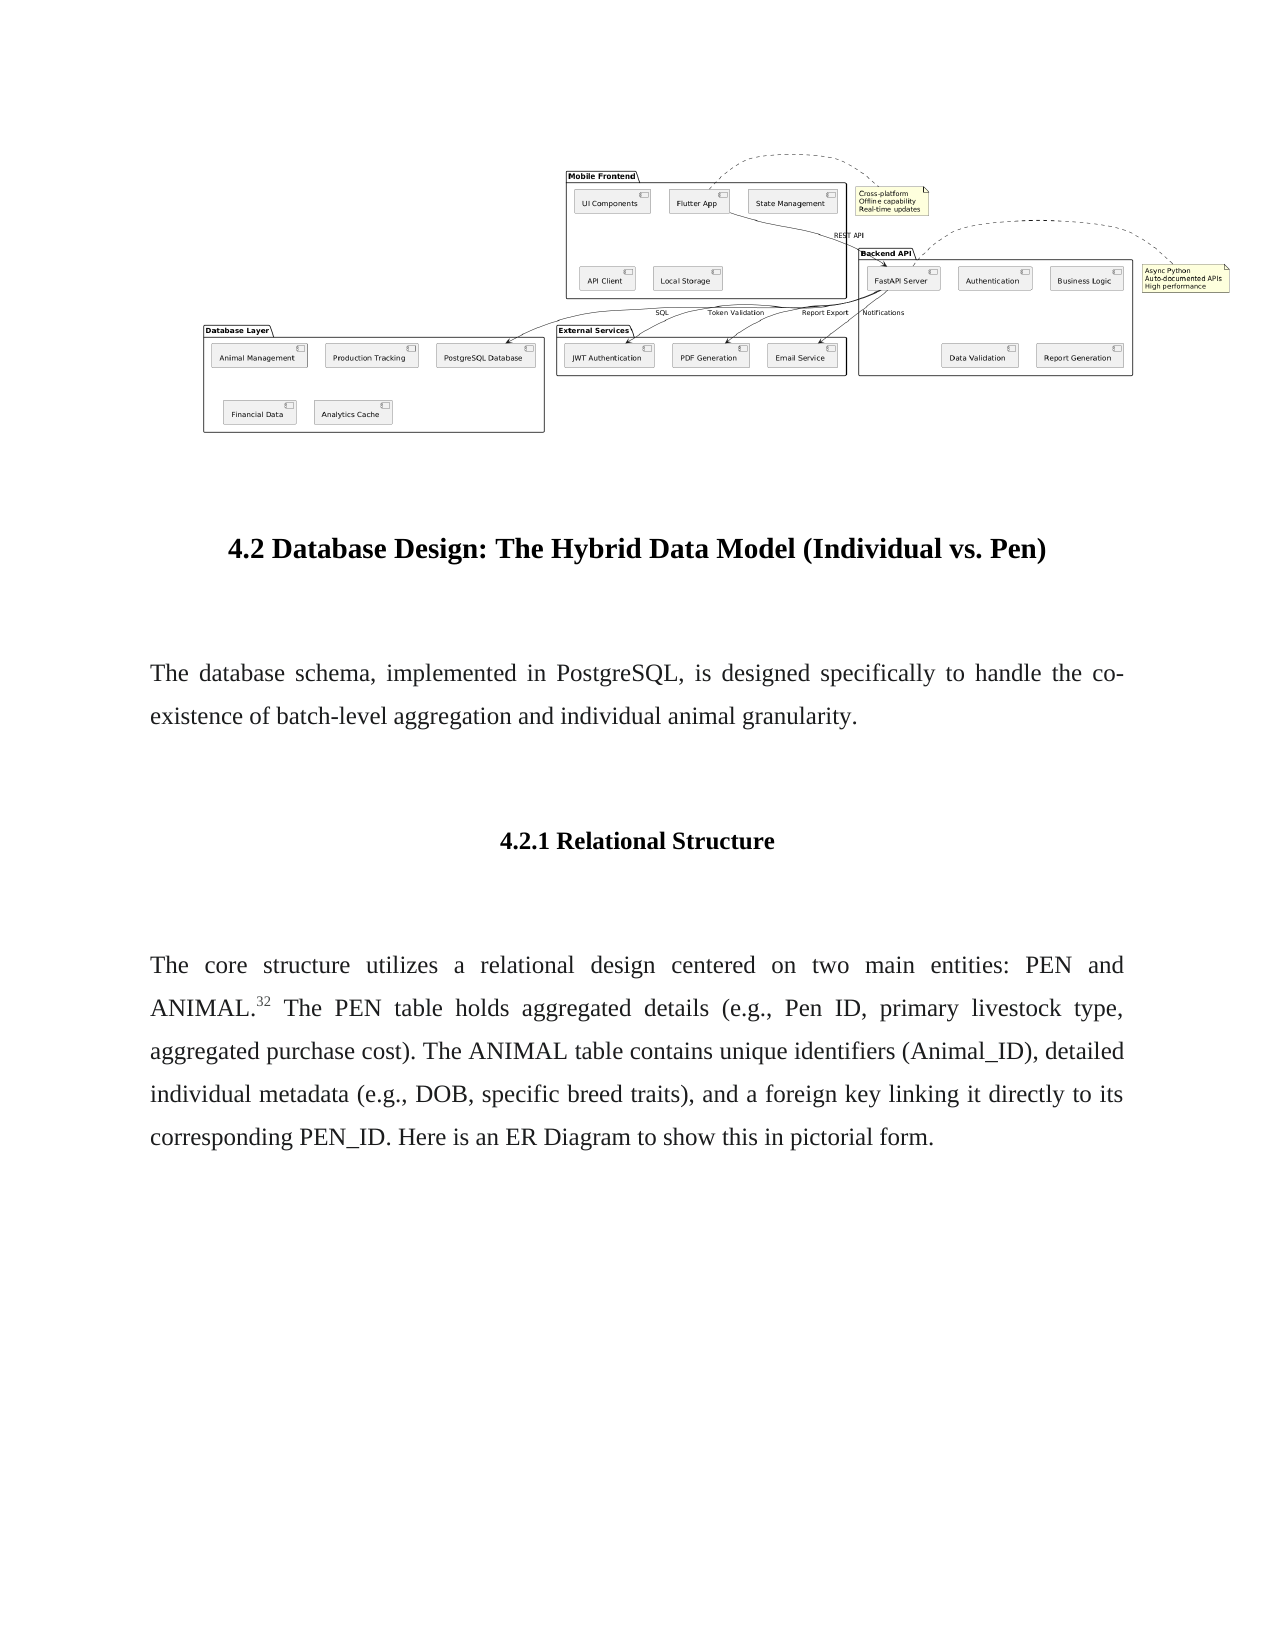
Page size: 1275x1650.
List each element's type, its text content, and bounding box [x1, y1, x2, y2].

subtitle 4.2 Database Design: The Hybrid Data Model (Individual vs. Pen) [150, 532, 1125, 565]
subtitle 4.2.1 Relational Structure [150, 826, 1125, 855]
text The database schema, implemented in PostgreSQL, is designed specifically to handle the co-existence of batch-level aggregation and individual animal granularity. [150, 658, 1125, 730]
text The core structure utilizes a relational design centered on two main entities: PEN and ANIMAL.32 The PEN table holds aggregated details (e.g., Pen ID, primary livestock type, aggregated purchase cost). The ANIMAL table contains unique identifiers (Animal_ID), detailed individual metadata (e.g., DOB, specific breed traits), and a foreign key linking it directly to its corresponding PEN_ID. Here is an ER Diagram to show this in pictorial form. [150, 950, 1125, 1151]
picture [200, 150, 1232, 435]
